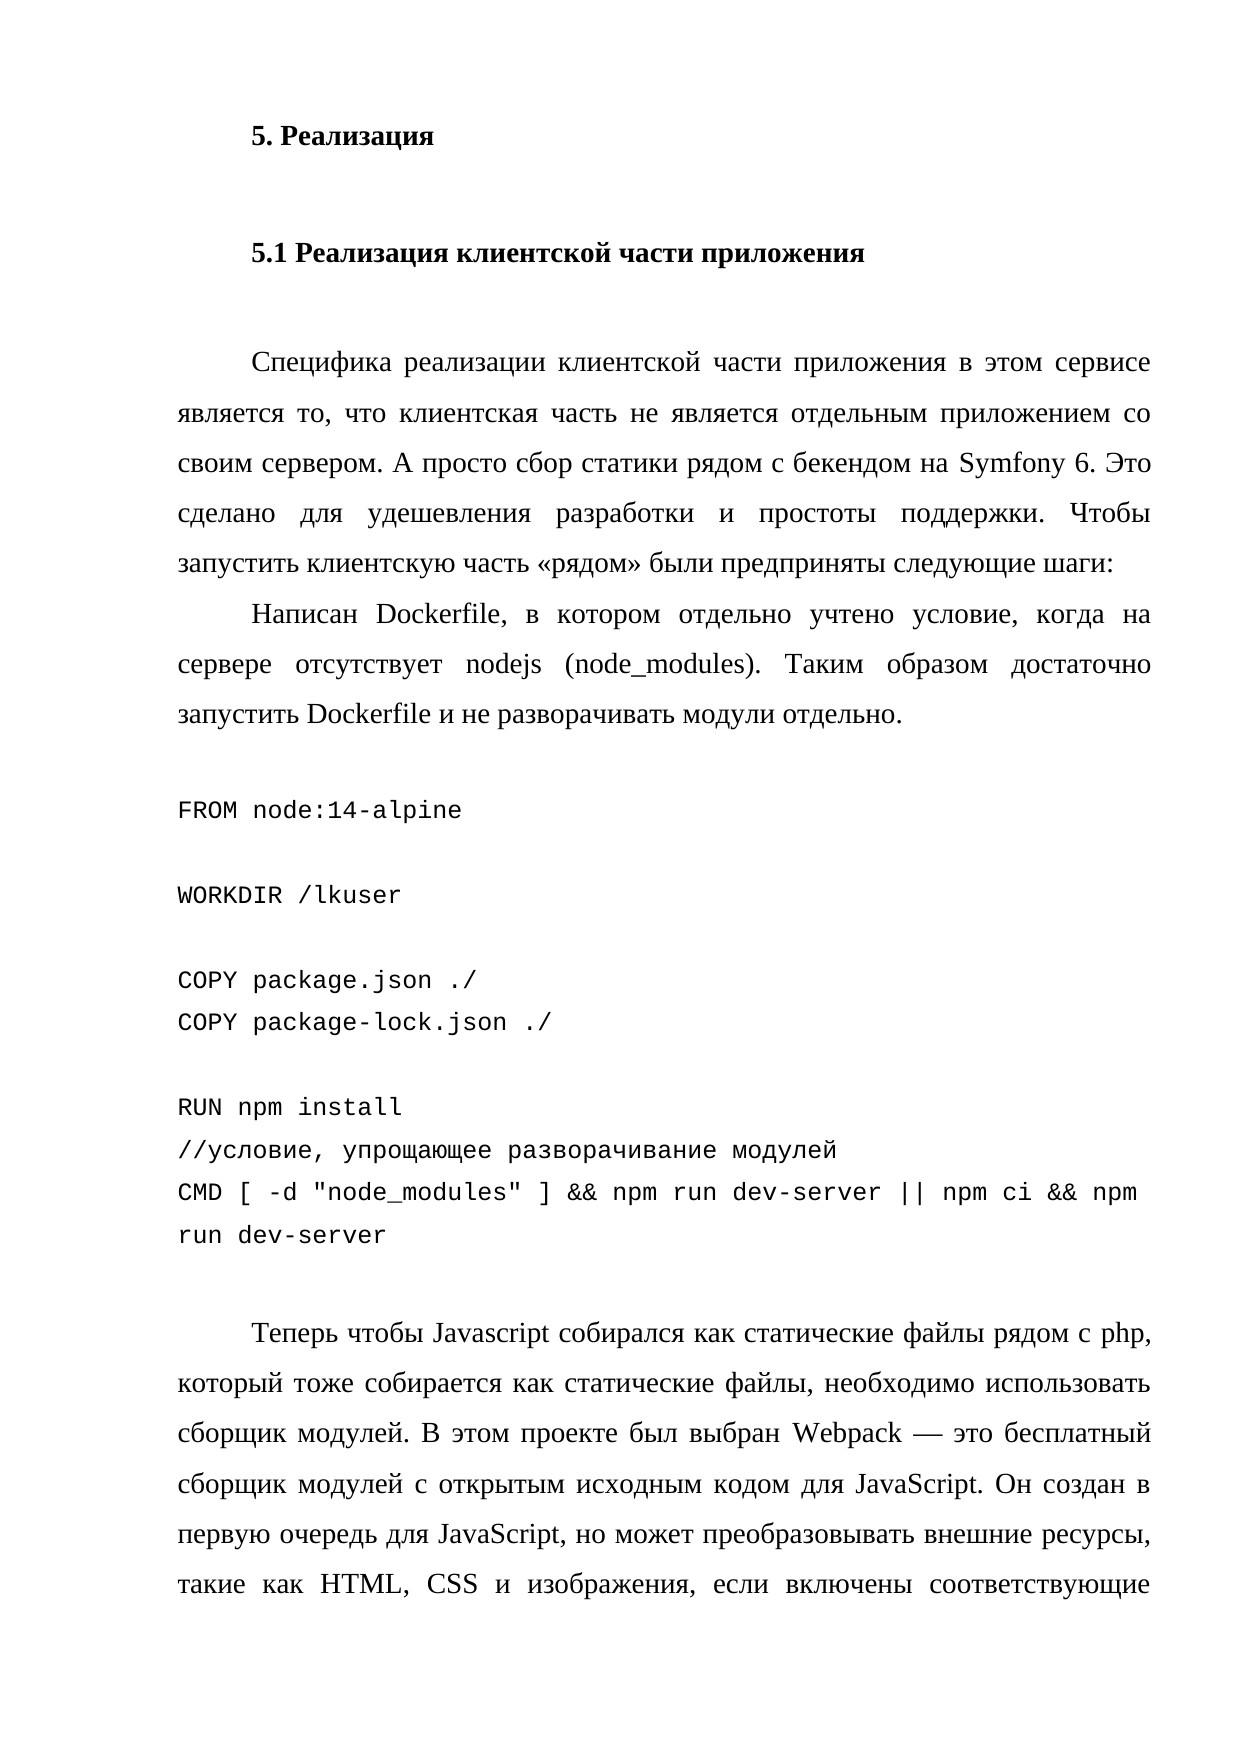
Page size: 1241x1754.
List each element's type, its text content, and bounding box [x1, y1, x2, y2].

text FROM node:14-alpine [177, 797, 1152, 826]
text RUN npm install [177, 1095, 1152, 1123]
text Специфика реализации клиентской части приложения в этом сервисе является то, что клиентская часть не является отдельным приложением со своим сервером. А просто сбор статики рядом с бекендом на Symfony 6. Это сделано для удешевления разработки и простоты поддержки. Чтобы запустить клиентскую часть «рядом» были предприняты следующие шаги: [177, 344, 1152, 579]
text WORKDIR /lkuser [177, 882, 1152, 911]
text //условие, упрощающее разворачивание модулей [177, 1137, 1152, 1166]
text CMD [ -d "node_modules" ] && npm run dev-server || npm ci && npm run dev-server [177, 1180, 1152, 1251]
text COPY package-lock.json ./ [177, 1010, 1152, 1038]
text Написан Dockerfile, в котором отдельно учтено условие, когда на сервере отсутствует nodejs (node_modules). Таким образом достаточно запустить Dockerfile и не разворачивать модули отдельно. [177, 596, 1152, 730]
text COPY package.json ./ [177, 967, 1152, 996]
subtitle 5. Реализация [177, 118, 1152, 152]
subtitle 5.1 Реализация клиентской части приложения [177, 235, 1152, 269]
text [177, 1315, 1152, 1600]
